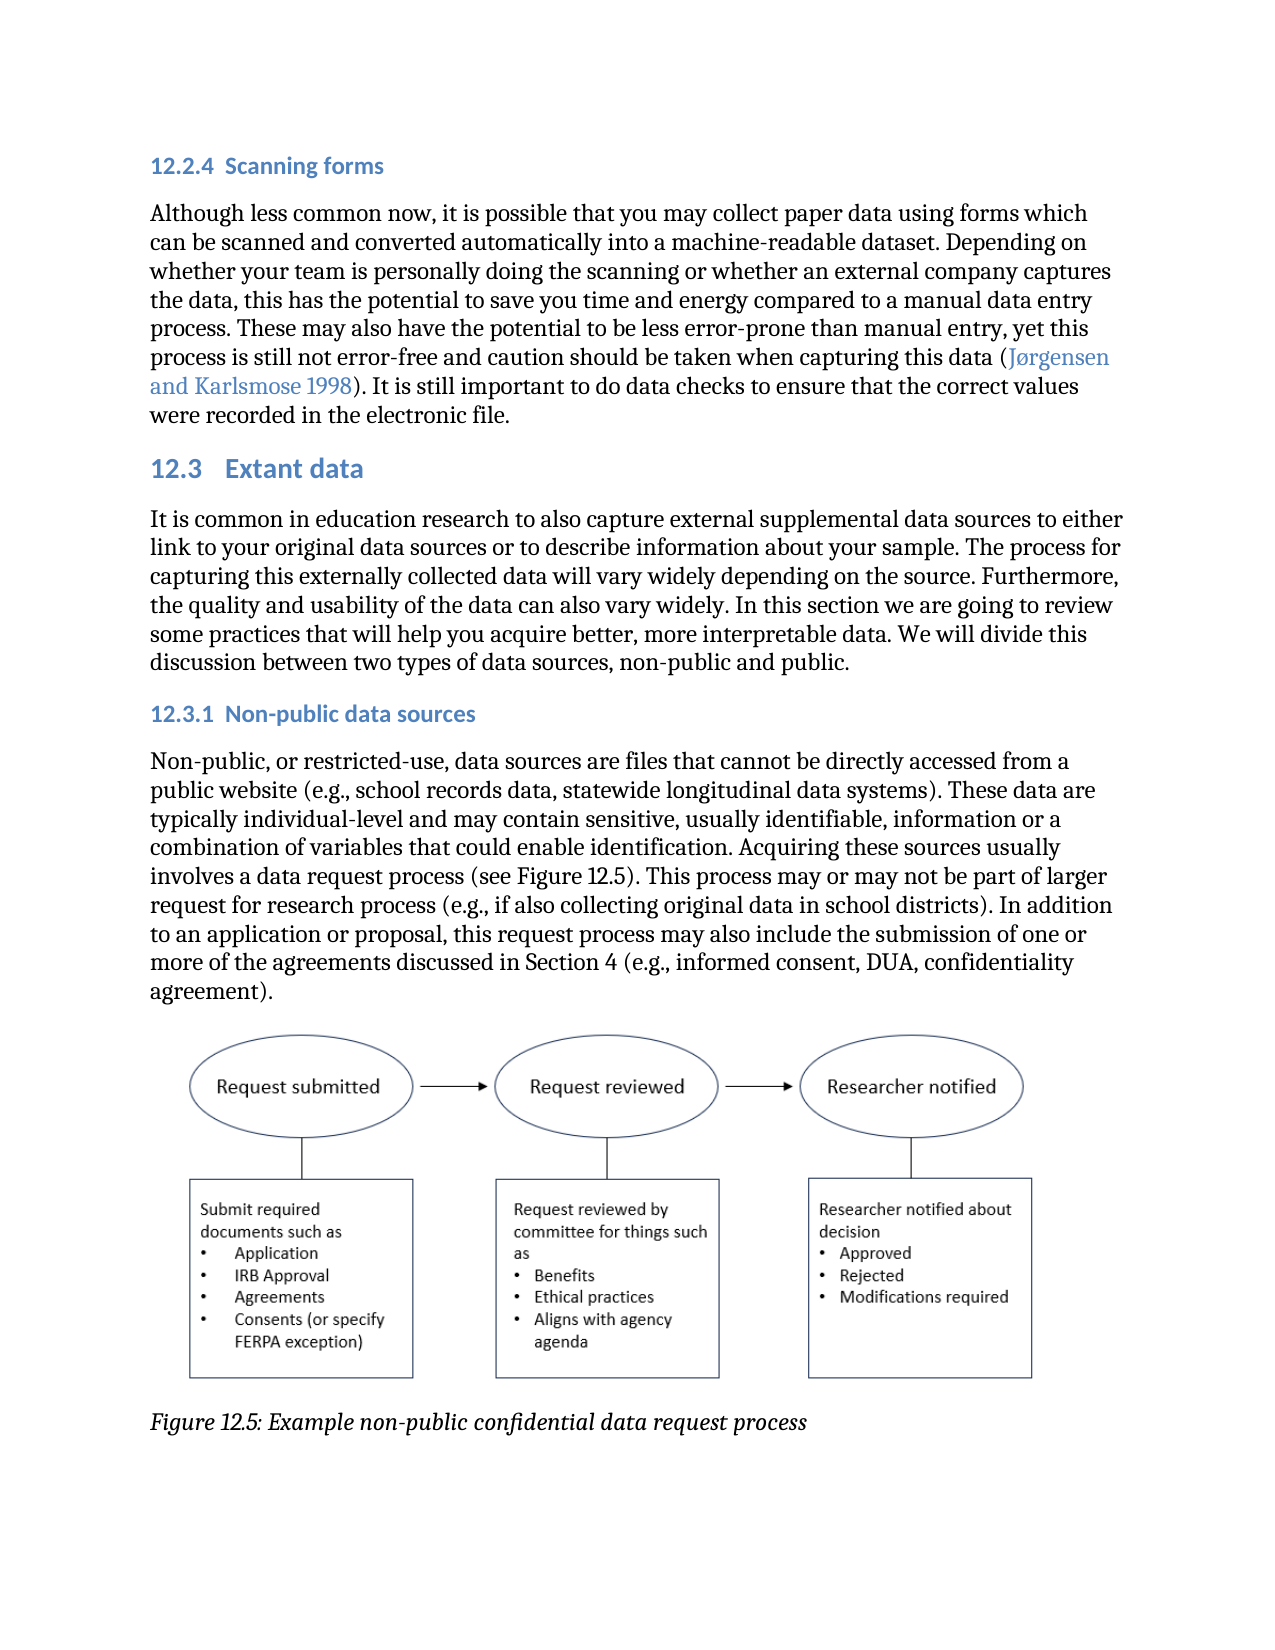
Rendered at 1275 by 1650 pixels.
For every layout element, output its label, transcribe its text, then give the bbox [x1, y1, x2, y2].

text Non-public, or restricted-use, data sources are files that cannot be directly accessed from a public website (e.g., school records data, statewide longitudinal data systems). These data are typically individual-level and may contain sensitive, usually identifiable, information or a combination of variables that could enable identification. Acquiring these sources usually involves a data request process (see Figure 12.5). This process may or may not be part of larger request for research process (e.g., if also collecting original data in school districts). In addition to an application or proposal, this request process may also include the submission of one or more of the agreements discussed in Section 4 (e.g., informed consent, DUA, confidentiality agreement). [150, 747, 1125, 1006]
subtitle 12.3.1 Non-public data sources [150, 698, 1125, 728]
text It is common in education research to also capture external supplemental data sources to either link to your original data sources or to describe information about your sample. The process for capturing this externally collected data will vary widely depending on the source. Furthermore, the quality and usability of the data can also vary widely. In this section we are going to review some practices that will help you acquire better, more interpretable data. We will divide this discussion between two types of data sources, non-public and public. [150, 504, 1125, 677]
picture [168, 1024, 1044, 1387]
subtitle 12.3 Extant data [150, 450, 1125, 486]
subtitle 12.2.4 Scanning forms [150, 150, 1125, 181]
text Although less common now, it is possible that you may collect paper data using forms which can be scanned and converted automatically into a machine-readable dataset. Depending on whether your team is personally doing the scanning or whether an external company captures the data, this has the potential to save you time and energy compared to a manual data entry process. These may also have the potential to be less error-prone than manual entry, yet this process is still not error-free and caution should be taken when capturing this data (Jørgensen and Karlsmose 1998). It is still important to do data checks to ensure that the correct values were recorded in the electronic file. [150, 199, 1125, 429]
text Figure 12.5: Example non-public confidential data request process [150, 1408, 1125, 1437]
